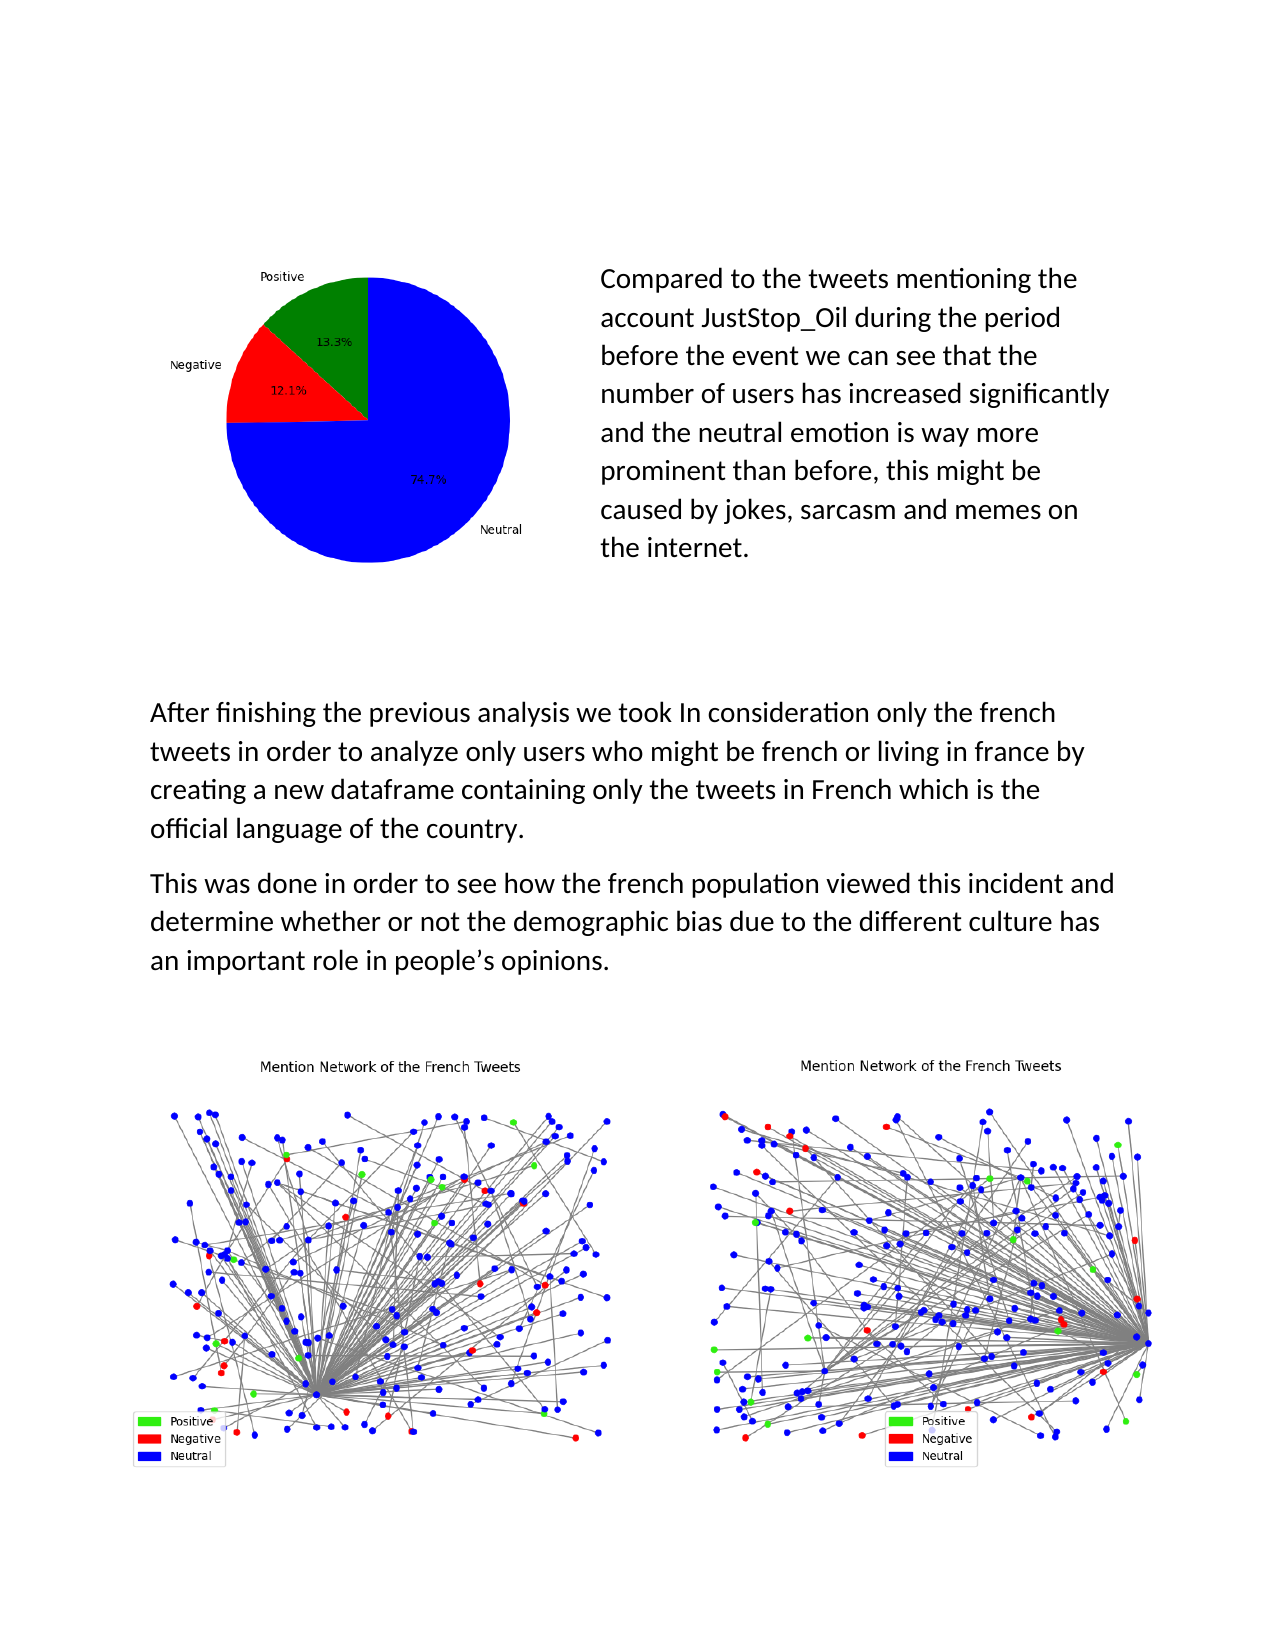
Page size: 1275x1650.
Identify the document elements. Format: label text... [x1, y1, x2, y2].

picture [150, 255, 581, 582]
text After finishing the previous analysis we took In consideration only the french tweets in order to analyze only users who might be french or living in france by creating a new dataframe containing only the tweets in French which is the official language of the country. [150, 694, 1125, 846]
picture [119, 1051, 1202, 1480]
text This was done in order to see how the french population viewed this incident and determine whether or not the demographic bias due to the different culture has an important role in people’s opinions. [150, 865, 1125, 977]
text Compared to the tweets mentioning the account JustStop_Oil during the period before the event we can see that the number of users has increased significantly and the neutral emotion is way more prominent than before, this might be caused by jokes, sarcasm and memes on the internet. [581, 260, 1125, 565]
